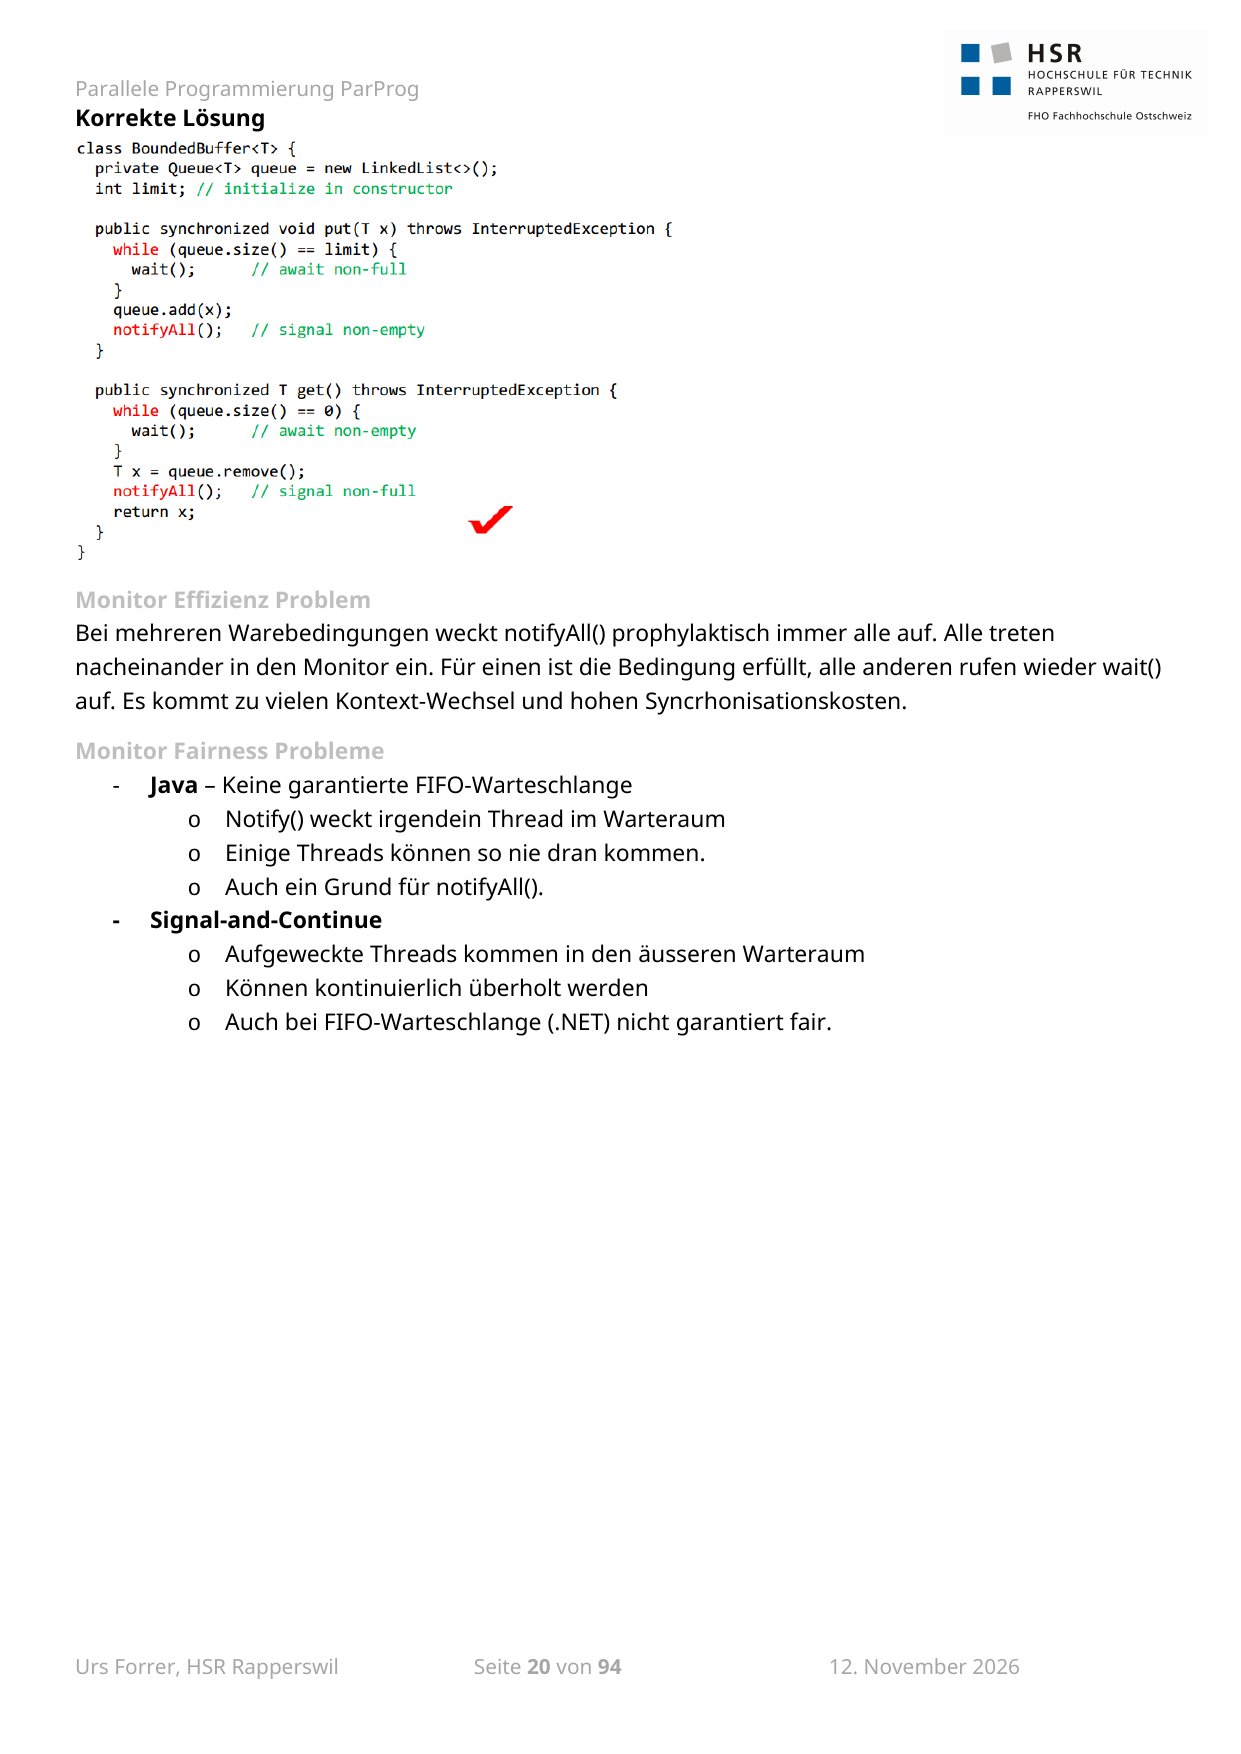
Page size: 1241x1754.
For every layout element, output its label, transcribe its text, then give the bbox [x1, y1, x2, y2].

subtitle Monitor Effizienz Problem [75, 584, 1165, 615]
picture [943, 29, 1210, 134]
subtitle Monitor Fairness Probleme [75, 735, 1165, 767]
list Einige Threads können so nie dran kommen. [187, 837, 1165, 868]
list Notify() weckt irgendein Thread im Warteraum [187, 803, 1165, 834]
list Aufgeweckte Threads kommen in den äusseren Warteraum [187, 938, 1165, 969]
list Können kontinuierlich überholt werden [187, 972, 1165, 1003]
list Signal-and-Continue [112, 904, 1165, 936]
list Auch bei FIFO-Warteschlange (.NET) nicht garantiert fair. [187, 1006, 1165, 1037]
picture [75, 136, 704, 565]
list Auch ein Grund für notifyAll(). [187, 871, 1165, 902]
list Java – Keine garantierte FIFO-Warteschlange [112, 769, 1165, 800]
text Bei mehreren Warebedingungen weckt notifyAll() prophylaktisch immer alle auf. Alle treten nacheinander in den Monitor ein. Für einen ist die Bedingung erfüllt, alle anderen rufen wieder wait() auf. Es kommt zu vielen Kontext-Wechsel und hohen Syncrhonisationskosten. [75, 617, 1165, 716]
